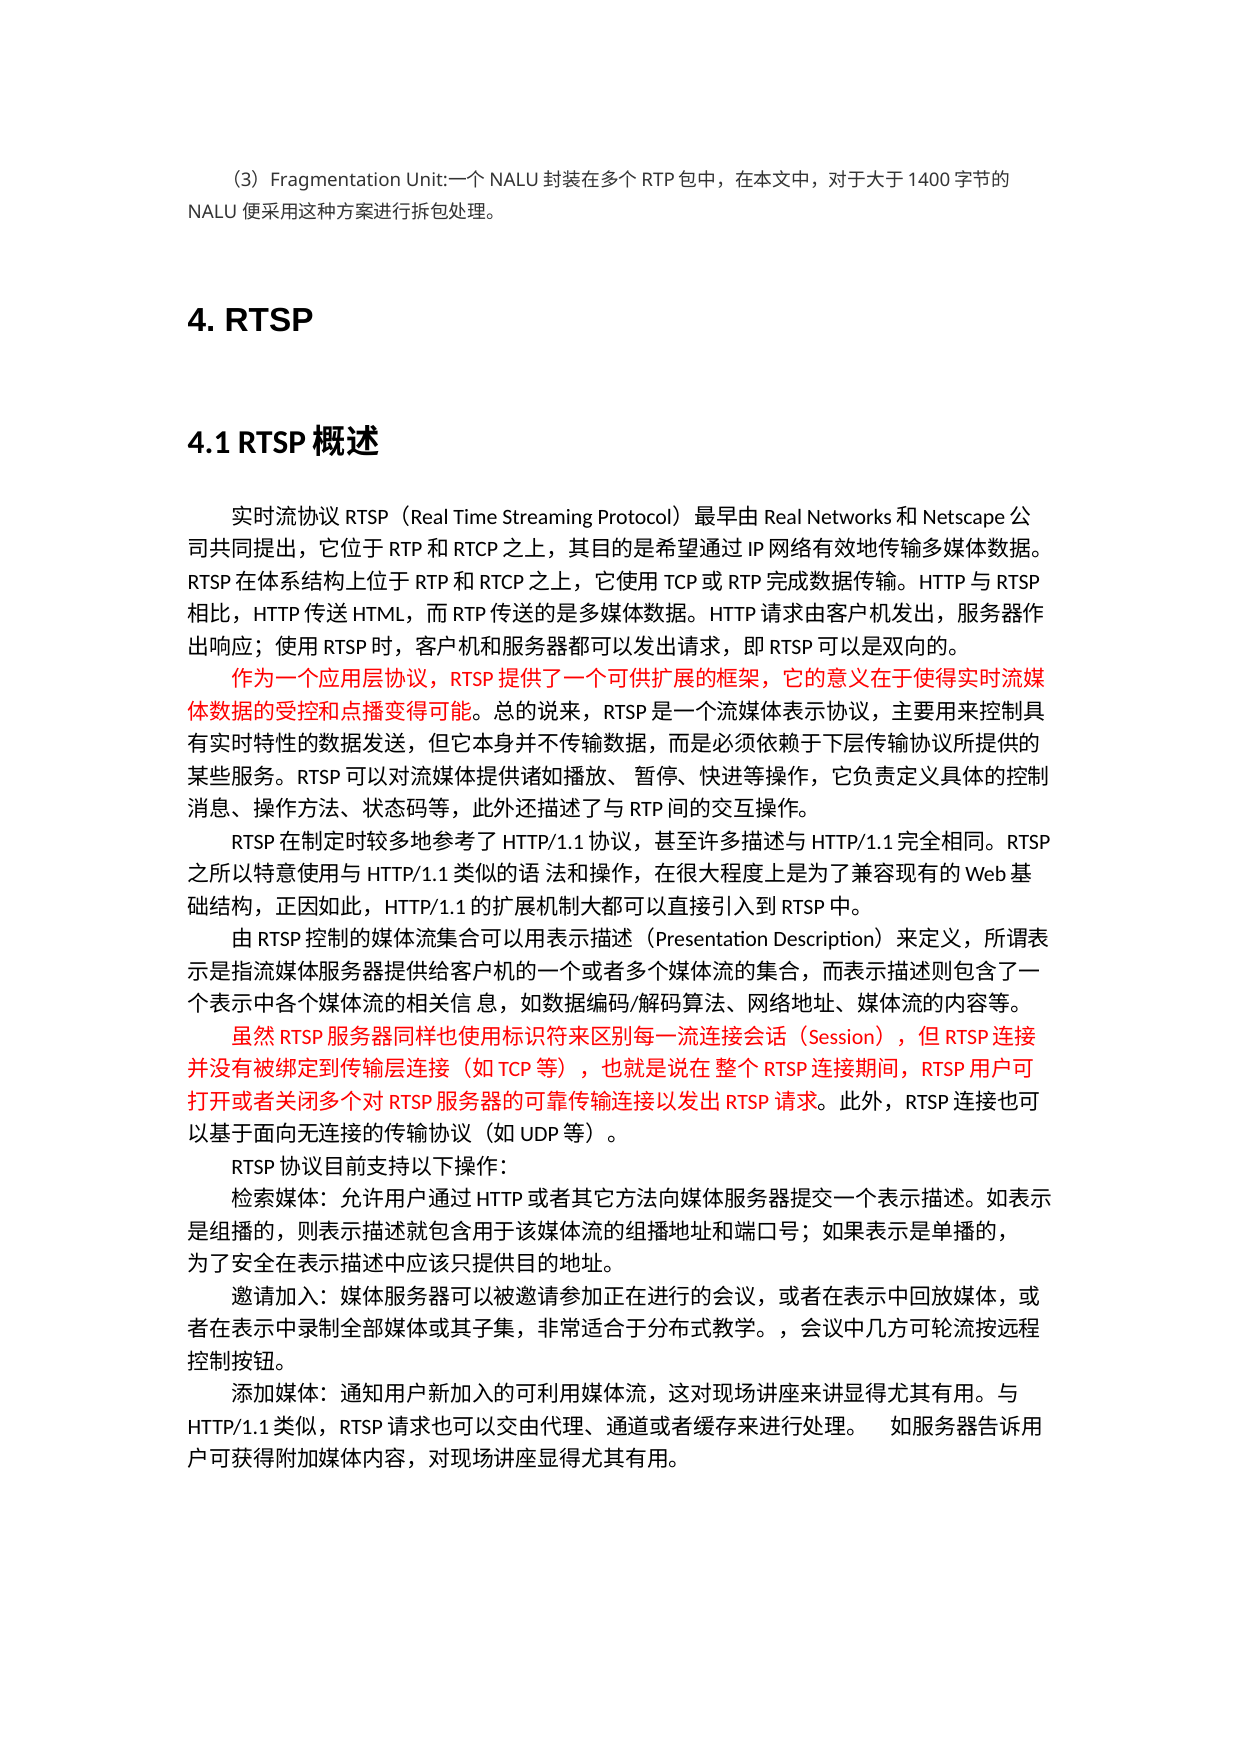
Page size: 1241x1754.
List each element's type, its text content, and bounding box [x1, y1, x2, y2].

list 虽然RTSP服务器同样也使用标识符来区别每一流连接会话（Session），但RTSP连接并没有被绑定到传输层连接（如TCP等），也就是说在 整个RTSP连接期间，RTSP用户可打开或者关闭多个对RTSP服务器的可靠传输连接以发出RTSP 请求。此外，RTSP连接也可以基于面向无连接的传输协议（如UDP等）。 [187, 1018, 1053, 1148]
list 实时流协议RTSP（Real Time Streaming Protocol）最早由Real Networks和Netscape公司共同提出，它位于RTP和RTCP之上，其目的是希望通过IP网络有效地传输多媒体数据。RTSP在体系结构上位于RTP和RTCP之上，它使用TCP或RTP完成数据传输。HTTP与RTSP相比，HTTP传送HTML，而RTP传送的是多媒体数据。HTTP请求由客户机发出，服务器作出响应；使用RTSP时，客户机和服务器都可以发出请求，即RTSP可以是双向的。 [187, 498, 1053, 661]
list 添加媒体：通知用户新加入的可利用媒体流，这对现场讲座来讲显得尤其有用。与HTTP/1.1类似，RTSP请求也可以交由代理、通道或者缓存来进行处理。 如服务器告诉用户可获得附加媒体内容，对现场讲座显得尤其有用。 [187, 1376, 1053, 1473]
subtitle 4.1 RTSP概述 [187, 406, 1053, 471]
list 检索媒体：允许用户通过HTTP或者其它方法向媒体服务器提交一个表示描述。如表示是组播的，则表示描述就包含用于该媒体流的组播地址和端口号；如果表示是单播的， 为了安全在表示描述中应该只提供目的地址。 [187, 1181, 1053, 1278]
subtitle 4. RTSP [187, 287, 1053, 352]
list RTSP协议目前支持以下操作： [187, 1148, 1053, 1181]
list 由RTSP控制的媒体流集合可以用表示描述（Presentation Description）来定义，所谓表示是指流媒体服务器提供给客户机的一个或者多个媒体流的集合，而表示描述则包含了一个表示中各个媒体流的相关信 息，如数据编码/解码算法、网络地址、媒体流的内容等。 [187, 921, 1053, 1018]
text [187, 162, 1053, 227]
list RTSP在制定时较多地参考了HTTP/1.1协议，甚至许多描述与HTTP/1.1完全相同。RTSP之所以特意使用与HTTP/1.1类似的语 法和操作，在很大程度上是为了兼容现有的Web基础结构，正因如此，HTTP/1.1的扩展机制大都可以直接引入到RTSP中。 [187, 823, 1053, 921]
list 作为一个应用层协议，RTSP提供了一个可供扩展的框架，它的意义在于使得实时流媒体数据的受控和点播变得可能。总的说来，RTSP是一个流媒体表示协议，主要用来控制具有实时特性的数据发送，但它本身并不传输数据，而是必须依赖于下层传输协议所提供的某些服务。RTSP可以对流媒体提供诸如播放、 暂停、快进等操作，它负责定义具体的控制消息、操作方法、状态码等，此外还描述了与RTP间的交互操作。 [187, 661, 1053, 823]
list 邀请加入：媒体服务器可以被邀请参加正在进行的会议，或者在表示中回放媒体，或者在表示中录制全部媒体或其子集，非常适合于分布式教学。，会议中几方可轮流按远程控制按钮。 [187, 1278, 1053, 1376]
